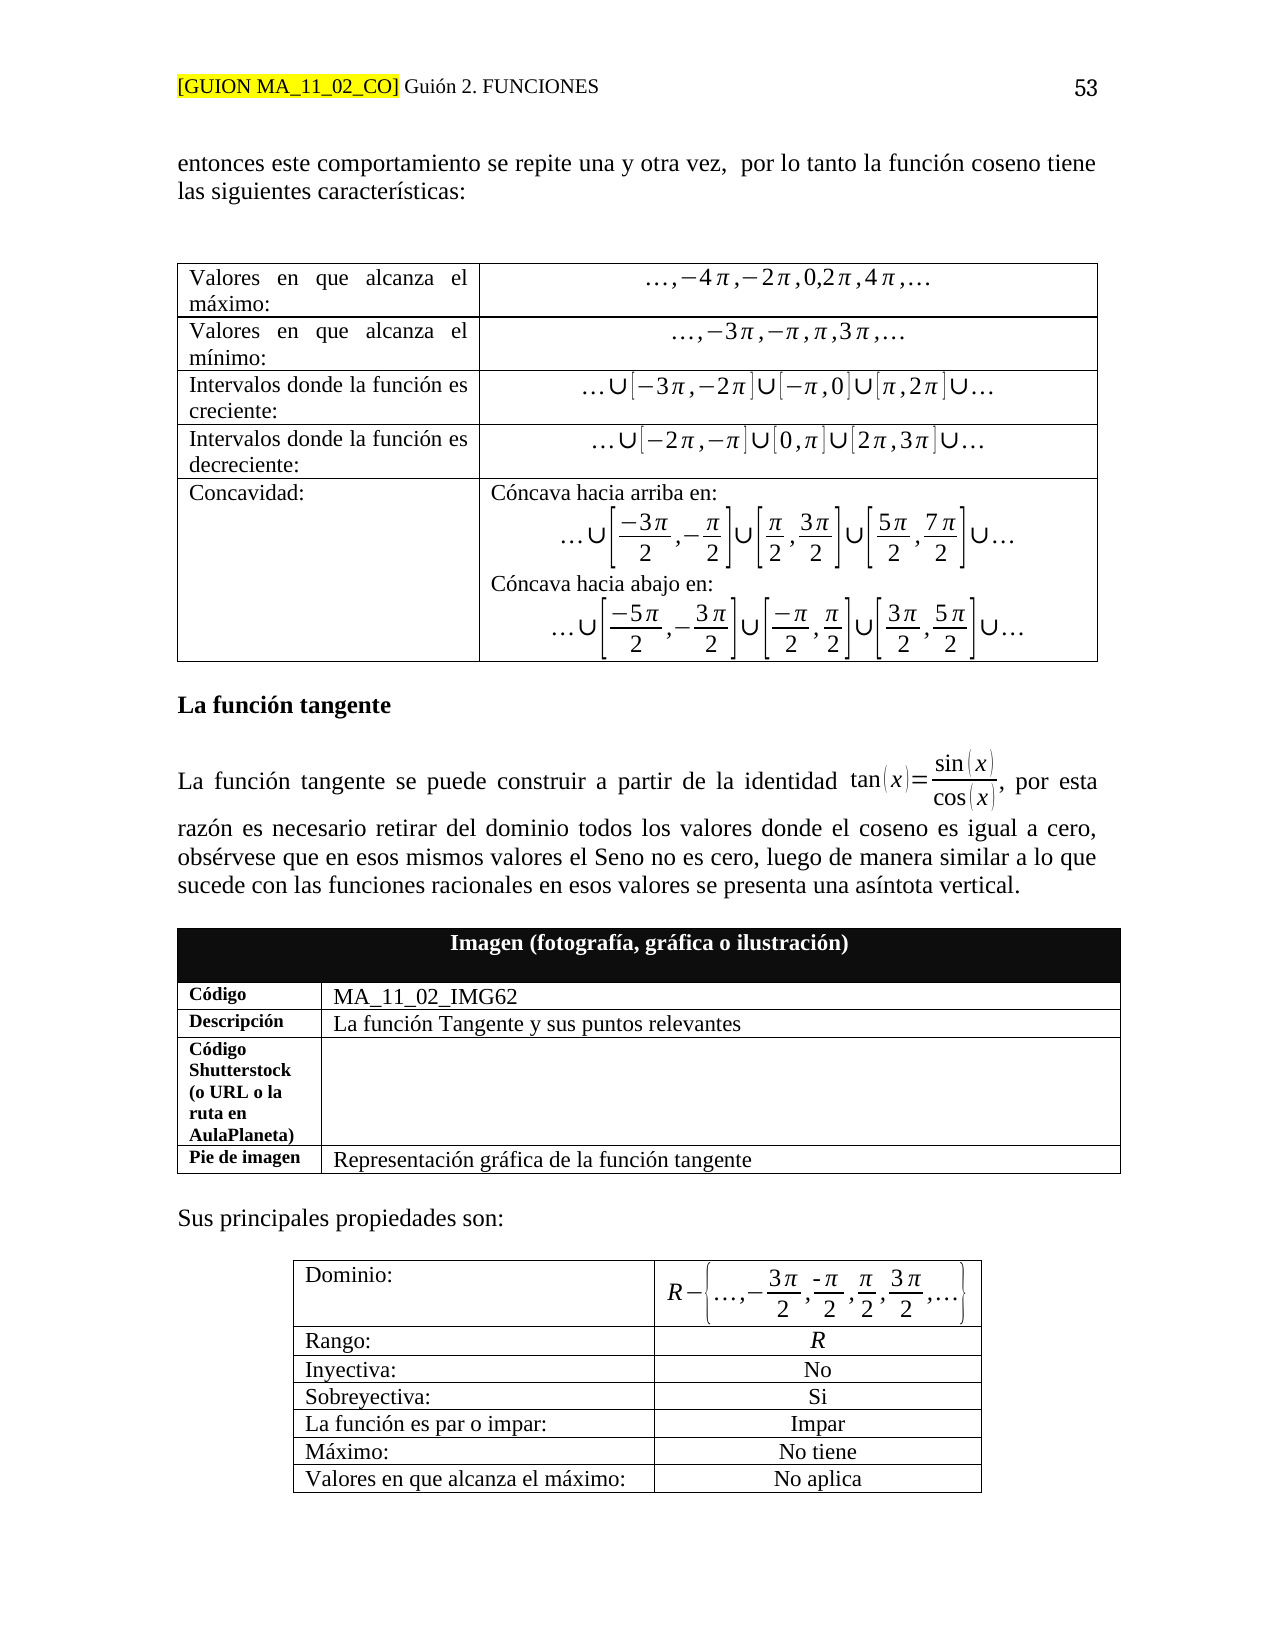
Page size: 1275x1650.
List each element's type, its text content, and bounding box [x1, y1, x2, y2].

table_cell Si [655, 1383, 981, 1409]
table_cell [480, 318, 1097, 370]
table_cell Rango: [294, 1327, 654, 1354]
table_cell [655, 1327, 981, 1354]
table_header Imagen (fotografía, gráfica o ilustración) [178, 929, 1120, 982]
table_cell Código [178, 983, 321, 1009]
table_cell No [655, 1356, 981, 1382]
table_cell Máximo: [294, 1438, 654, 1464]
table_cell Impar [655, 1410, 981, 1437]
table_cell La función es par o impar: [294, 1410, 654, 1437]
table_cell Pie de imagen [178, 1146, 321, 1173]
table_header [655, 1261, 981, 1326]
table_header [480, 264, 1097, 316]
text La función tangente [177, 691, 1098, 719]
table_cell [322, 1038, 1120, 1145]
table_header Dominio: [294, 1261, 654, 1326]
table_cell Cóncava hacia arriba en: Cóncava hacia abajo en: [480, 479, 1097, 661]
text La función tangente se puede construir a partir de la identidad , por esta razón es necesario retirar del dominio todos los valores donde el coseno es igual a cero, obsérvese que en esos mismos valores el Seno no es cero, luego de manera similar a lo que sucede con las funciones racionales en esos valores se presenta una asíntota vertical. [177, 748, 1098, 899]
table_cell Valores en que alcanza el mínimo: [178, 318, 479, 370]
table_cell Descripción [178, 1010, 321, 1037]
table_cell Valores en que alcanza el máximo: [294, 1465, 654, 1492]
table_cell [480, 425, 1097, 478]
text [177, 148, 1098, 205]
table_header Valores en que alcanza el máximo: [178, 264, 479, 316]
table_cell [480, 371, 1097, 424]
table_cell Concavidad: [178, 479, 479, 661]
table_cell Representación gráfica de la función tangente [322, 1146, 1120, 1173]
table_cell Intervalos donde la función es creciente: [178, 371, 479, 424]
table_cell Código Shutterstock (o URL o la ruta en AulaPlaneta) [178, 1038, 321, 1145]
table_cell No aplica [655, 1465, 981, 1492]
table_cell Sobreyectiva: [294, 1383, 654, 1409]
text Sus principales propiedades son: [177, 1203, 1098, 1231]
table_cell No tiene [655, 1438, 981, 1464]
table_cell MA_11_02_IMG62 [322, 983, 1120, 1009]
table_cell Inyectiva: [294, 1356, 654, 1382]
table_cell La función Tangente y sus puntos relevantes [322, 1010, 1120, 1037]
table_cell Intervalos donde la función es decreciente: [178, 425, 479, 478]
